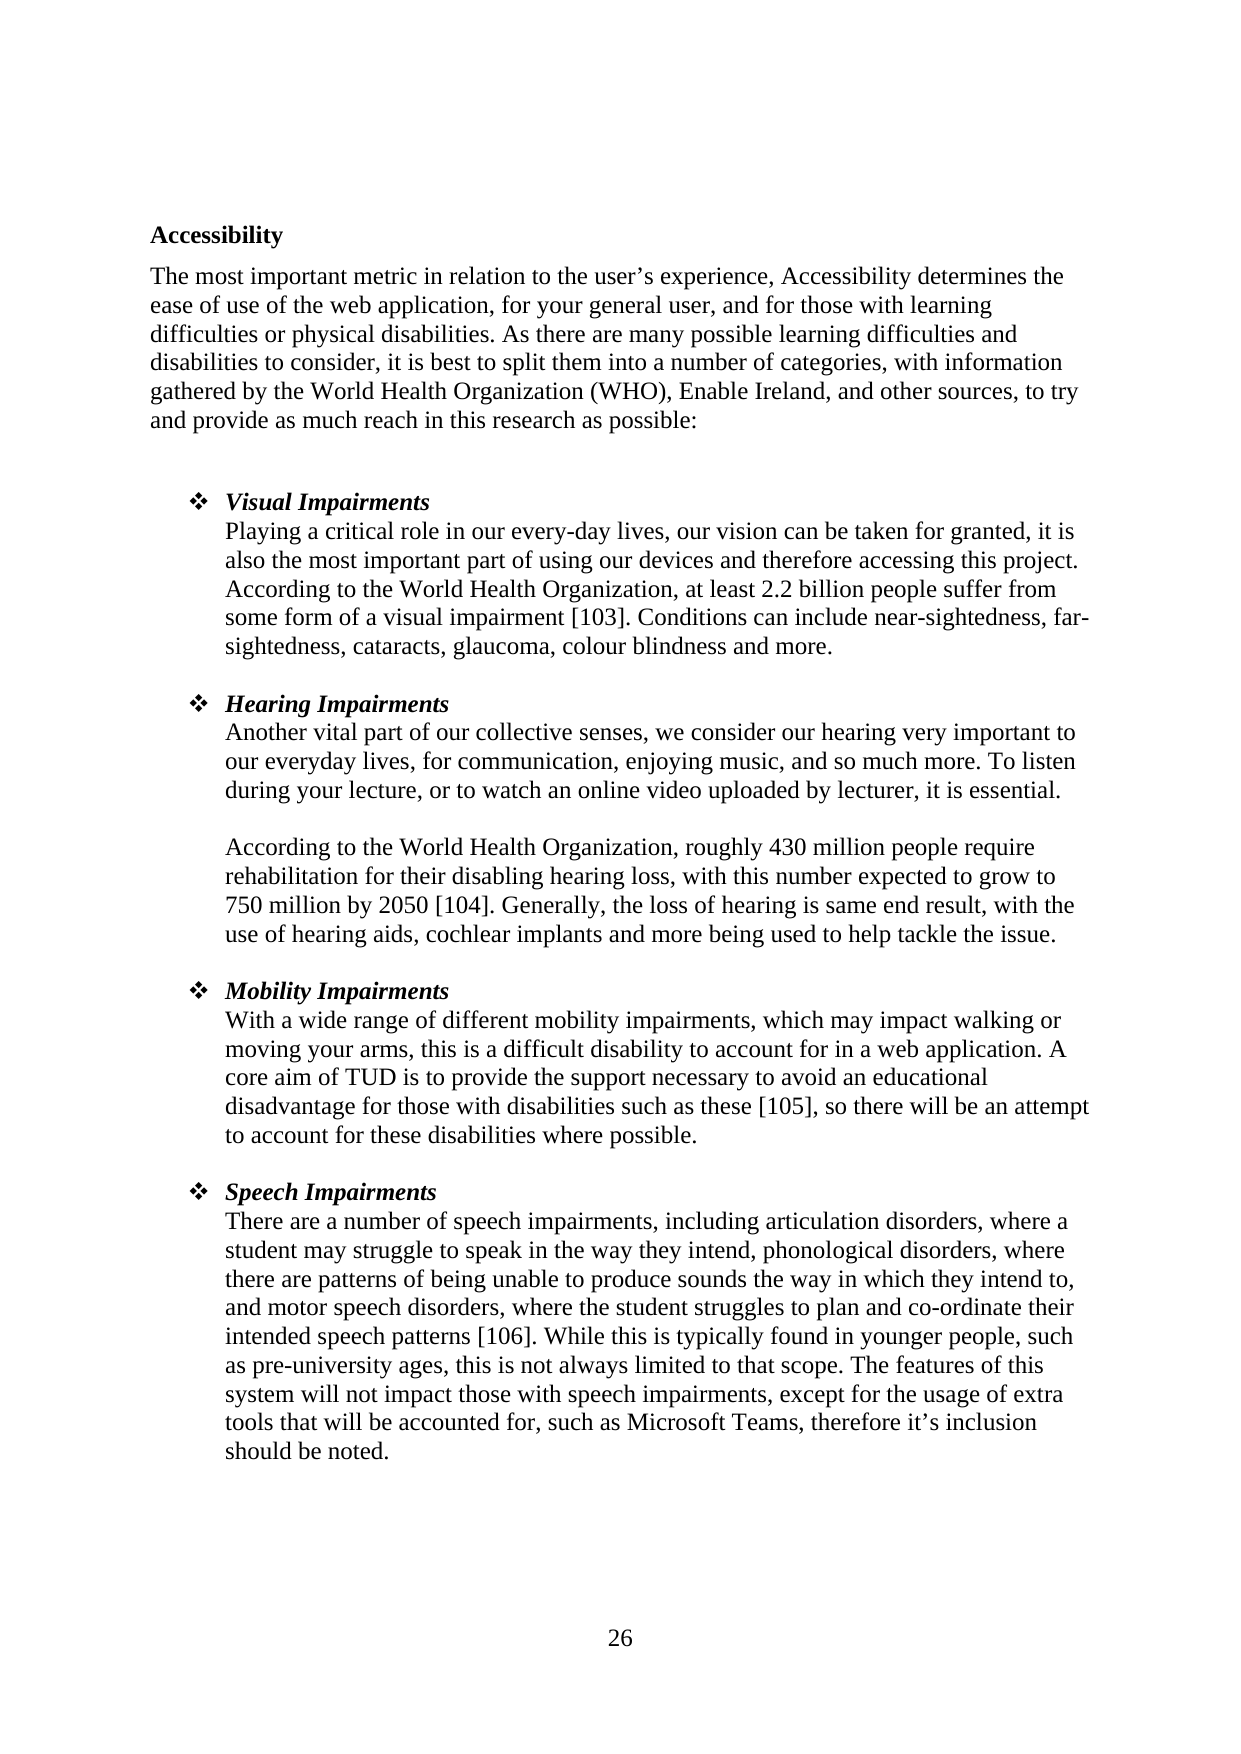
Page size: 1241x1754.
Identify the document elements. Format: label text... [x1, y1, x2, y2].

list Mobility Impairments With a wide range of different mobility impairments, which may impact walking or moving your arms, this is a difficult disability to account for in a web application. A core aim of TUD is to provide the support necessary to avoid an educational disadvantage for those with disabilities such as these [105], so there will be an attempt to account for these disabilities where possible. [187, 976, 1090, 1177]
list Hearing Impairments Another vital part of our collective senses, we consider our hearing very important to our everyday lives, for communication, enjoying music, and so much more. To listen during your lecture, or to watch an online video uploaded by lecturer, it is essential. According to the World Health Organization, roughly 430 million people require rehabilitation for their disabling hearing loss, with this number expected to grow to 750 million by 2050 [104]. Generally, the loss of hearing is same end result, with the use of hearing aids, cochlear implants and more being used to help tackle the issue. [187, 689, 1090, 976]
list Visual Impairments Playing a critical role in our every-day lives, our vision can be taken for granted, it is also the most important part of using our devices and therefore accessing this project. According to the World Health Organization, at least 2.2 billion people suffer from some form of a visual impairment [103]. Conditions can include near-sightedness, far-sightedness, cataracts, glaucoma, colour blindness and more. [187, 487, 1090, 660]
list Speech Impairments There are a number of speech impairments, including articulation disorders, where a student may struggle to speak in the way they intend, phonological disorders, where there are patterns of being unable to produce sounds the way in which they intend to, and motor speech disorders, where the student struggles to plan and co-ordinate their intended speech patterns [106]. While this is typically found in younger people, such as pre-university ages, this is not always limited to that scope. The features of this system will not impact those with speech impairments, except for the usage of extra tools that will be accounted for, such as Microsoft Teams, therefore it’s inclusion should be noted. [187, 1177, 1090, 1580]
text Accessibility [150, 220, 1090, 249]
text The most important metric in relation to the user’s experience, Accessibility determines the ease of use of the web application, for your general user, and for those with learning difficulties or physical disabilities. As there are many possible learning difficulties and disabilities to consider, it is best to split them into a number of categories, with information gathered by the World Health Organization (WHO), Enable Ireland, and other sources, to try and provide as much reach in this research as possible: [150, 261, 1090, 434]
